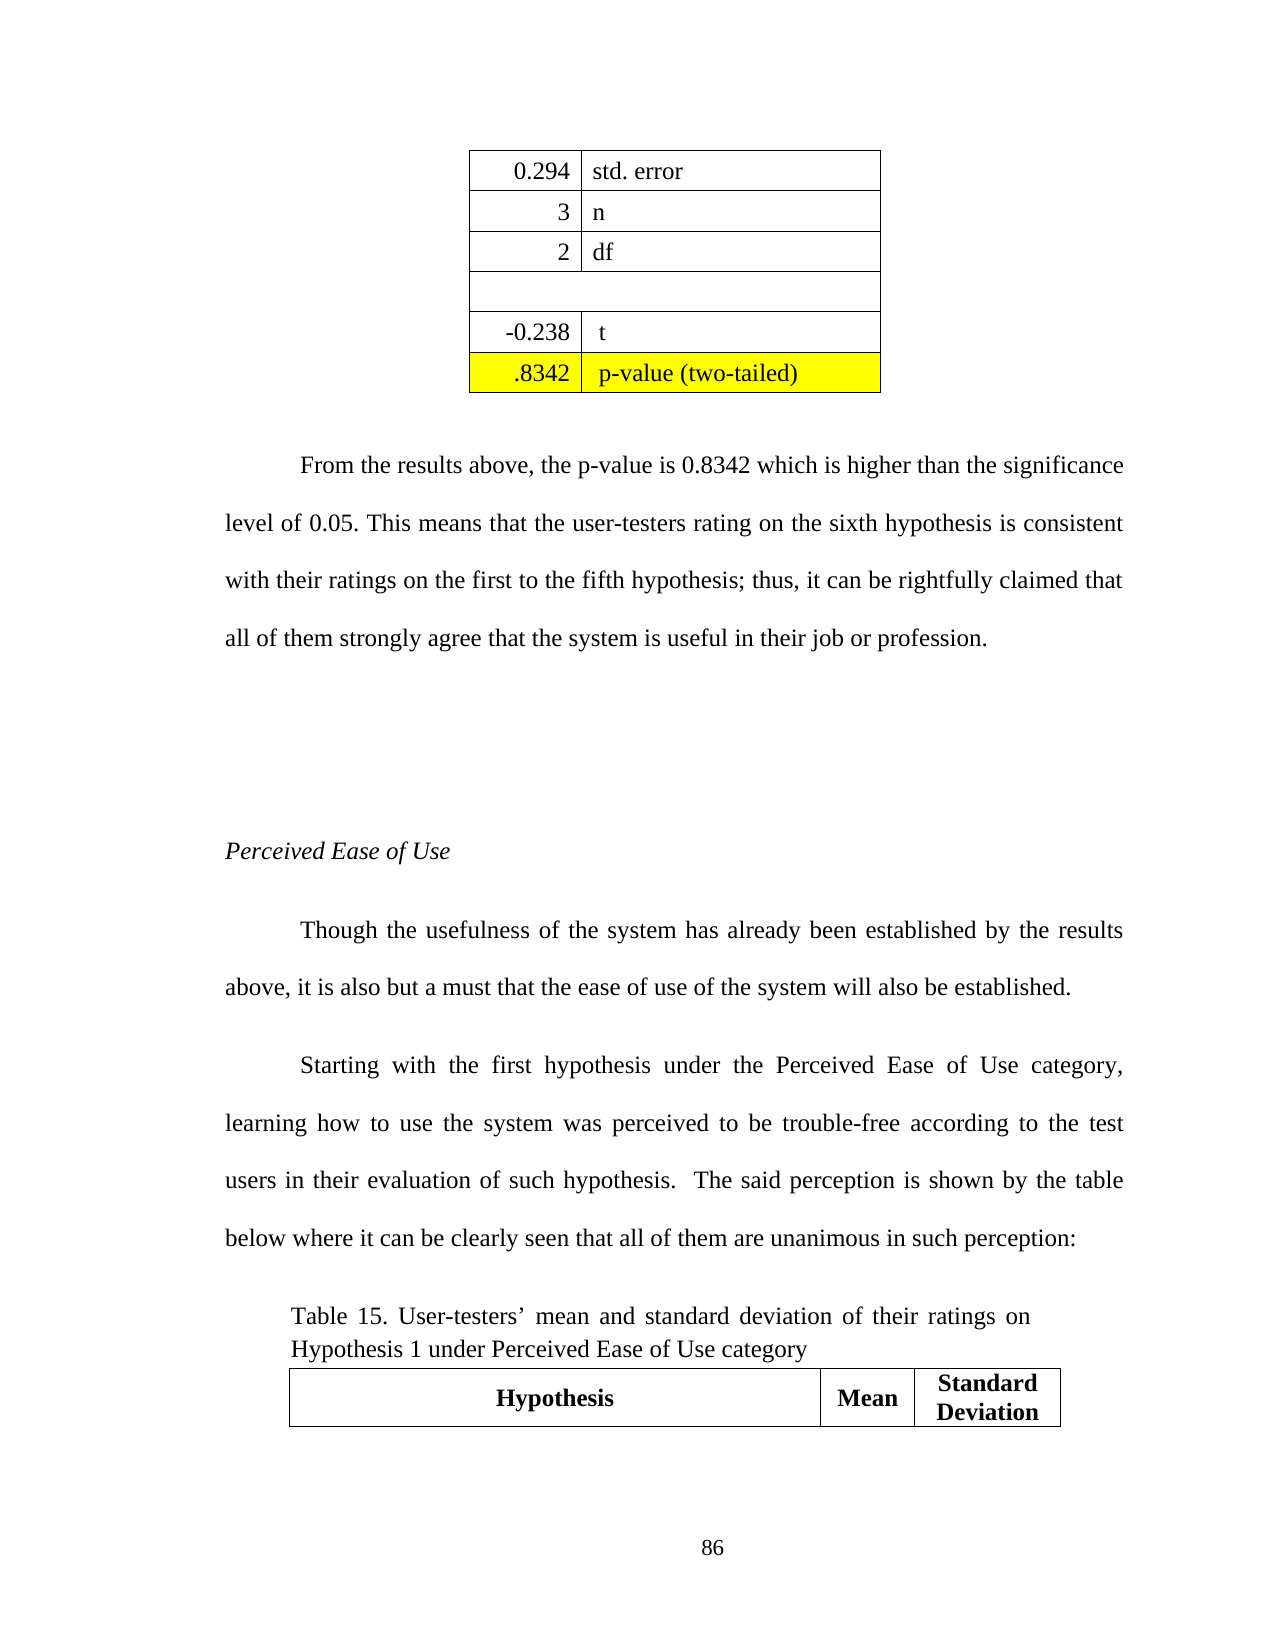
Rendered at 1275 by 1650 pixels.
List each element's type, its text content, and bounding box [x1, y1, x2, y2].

text From the results above, the p-value is 0.8342 which is higher than the significance level of 0.05. This means that the user-testers rating on the sixth hypothesis is consistent with their ratings on the first to the fifth hypothesis; thus, it can be rightfully claimed that all of them strongly agree that the system is useful in their job or profession. [225, 450, 1125, 652]
table_cell p-value (two-tailed) [582, 353, 880, 392]
text Though the usefulness of the system has already been established by the results above, it is also but a must that the ease of use of the system will also be established. [225, 915, 1125, 1001]
table_cell .8342 [470, 353, 581, 392]
table_cell std. error [582, 151, 880, 190]
text Table 15. User-testers’ mean and standard deviation of their ratings on Hypothesis 1 under Perceived Ease of Use category [291, 1301, 1031, 1363]
table_cell 3 [470, 191, 581, 231]
table_header Standard Deviation [915, 1369, 1060, 1426]
table_cell [470, 272, 581, 311]
table_cell 0.294 [470, 151, 581, 190]
table_cell 2 [470, 232, 581, 271]
table_header Hypothesis [290, 1369, 820, 1426]
table_cell t [582, 312, 880, 352]
text Perceived Ease of Use [225, 836, 1125, 865]
table_cell [581, 272, 880, 311]
text Starting with the first hypothesis under the Perceived Ease of Use category, learning how to use the system was perceived to be trouble-free according to the test users in their evaluation of such hypothesis. The said perception is shown by the table below where it can be clearly seen that all of them are unanimous in such perception: [225, 1051, 1125, 1252]
table_cell n [582, 191, 880, 231]
table_header Mean [821, 1369, 914, 1426]
table_cell df [582, 232, 880, 271]
table_cell -0.238 [470, 312, 581, 352]
